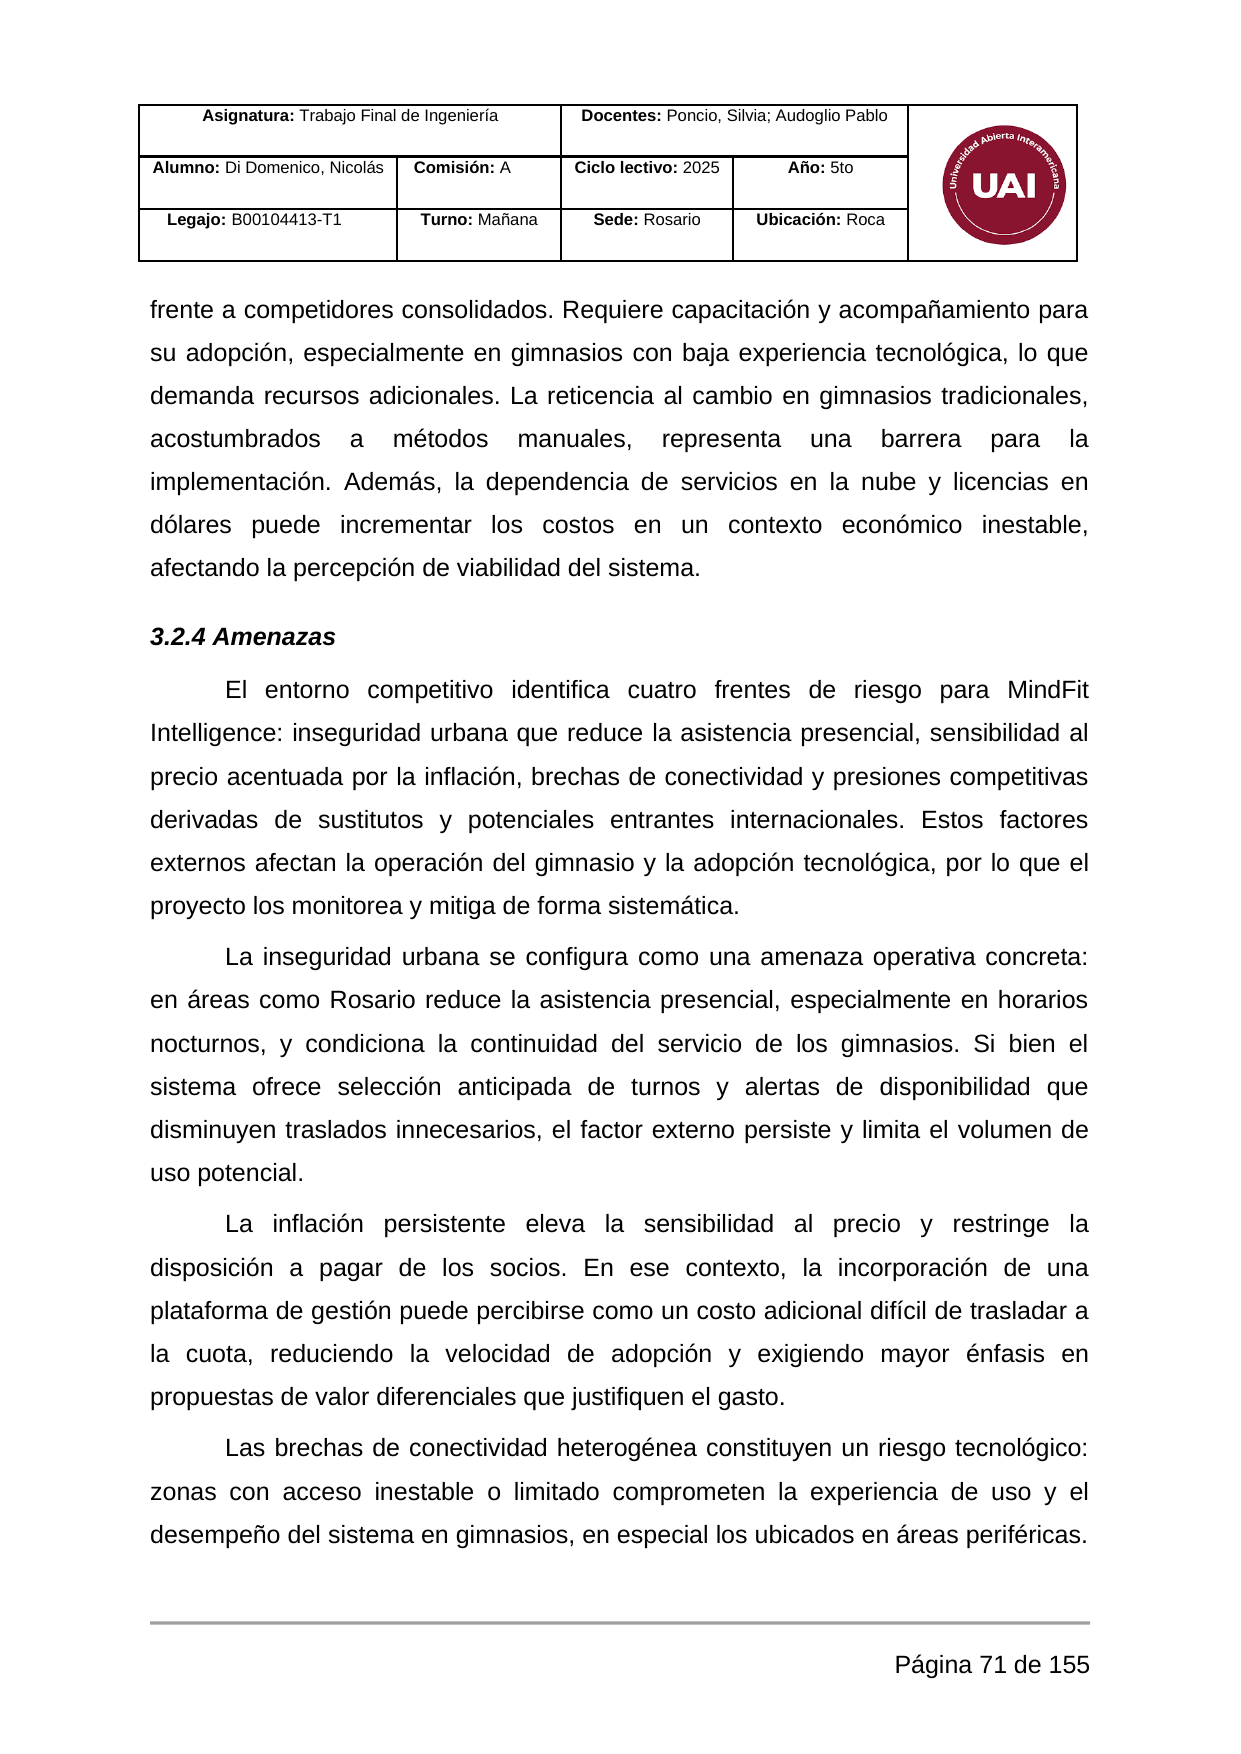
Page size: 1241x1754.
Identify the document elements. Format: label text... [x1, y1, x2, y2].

picture [939, 118, 1068, 150]
subtitle 3.2.4 Amenazas [150, 622, 1090, 650]
text El entorno competitivo identifica cuatro frentes de riesgo para MindFit Intelligence: inseguridad urbana que reduce la asistencia presencial, sensibilidad al precio acentuada por la inflación, brechas de conectividad y presiones competitivas derivadas de sustitutos y potenciales entrantes internacionales. Estos factores externos afectan la operación del gimnasio y la adopción tecnológica, por lo que el proyecto los monitorea y mitiga de forma sistemática. [150, 675, 1090, 920]
text La inseguridad urbana se configura como una amenaza operativa concreta: en áreas como Rosario reduce la asistencia presencial, especialmente en horarios nocturnos, y condiciona la continuidad del servicio de los gimnasios. Si bien el sistema ofrece selección anticipada de turnos y alertas de disponibilidad que disminuyen traslados innecesarios, el factor externo persiste y limita el volumen de uso potencial. [150, 942, 1090, 1187]
text La inflación persistente eleva la sensibilidad al precio y restringe la disposición a pagar de los socios. En ese contexto, la incorporación de una plataforma de gestión puede percibirse como un costo adicional difícil de trasladar a la cuota, reduciendo la velocidad de adopción y exigiendo mayor énfasis en propuestas de valor diferenciales que justifiquen el gasto. [150, 1209, 1090, 1411]
